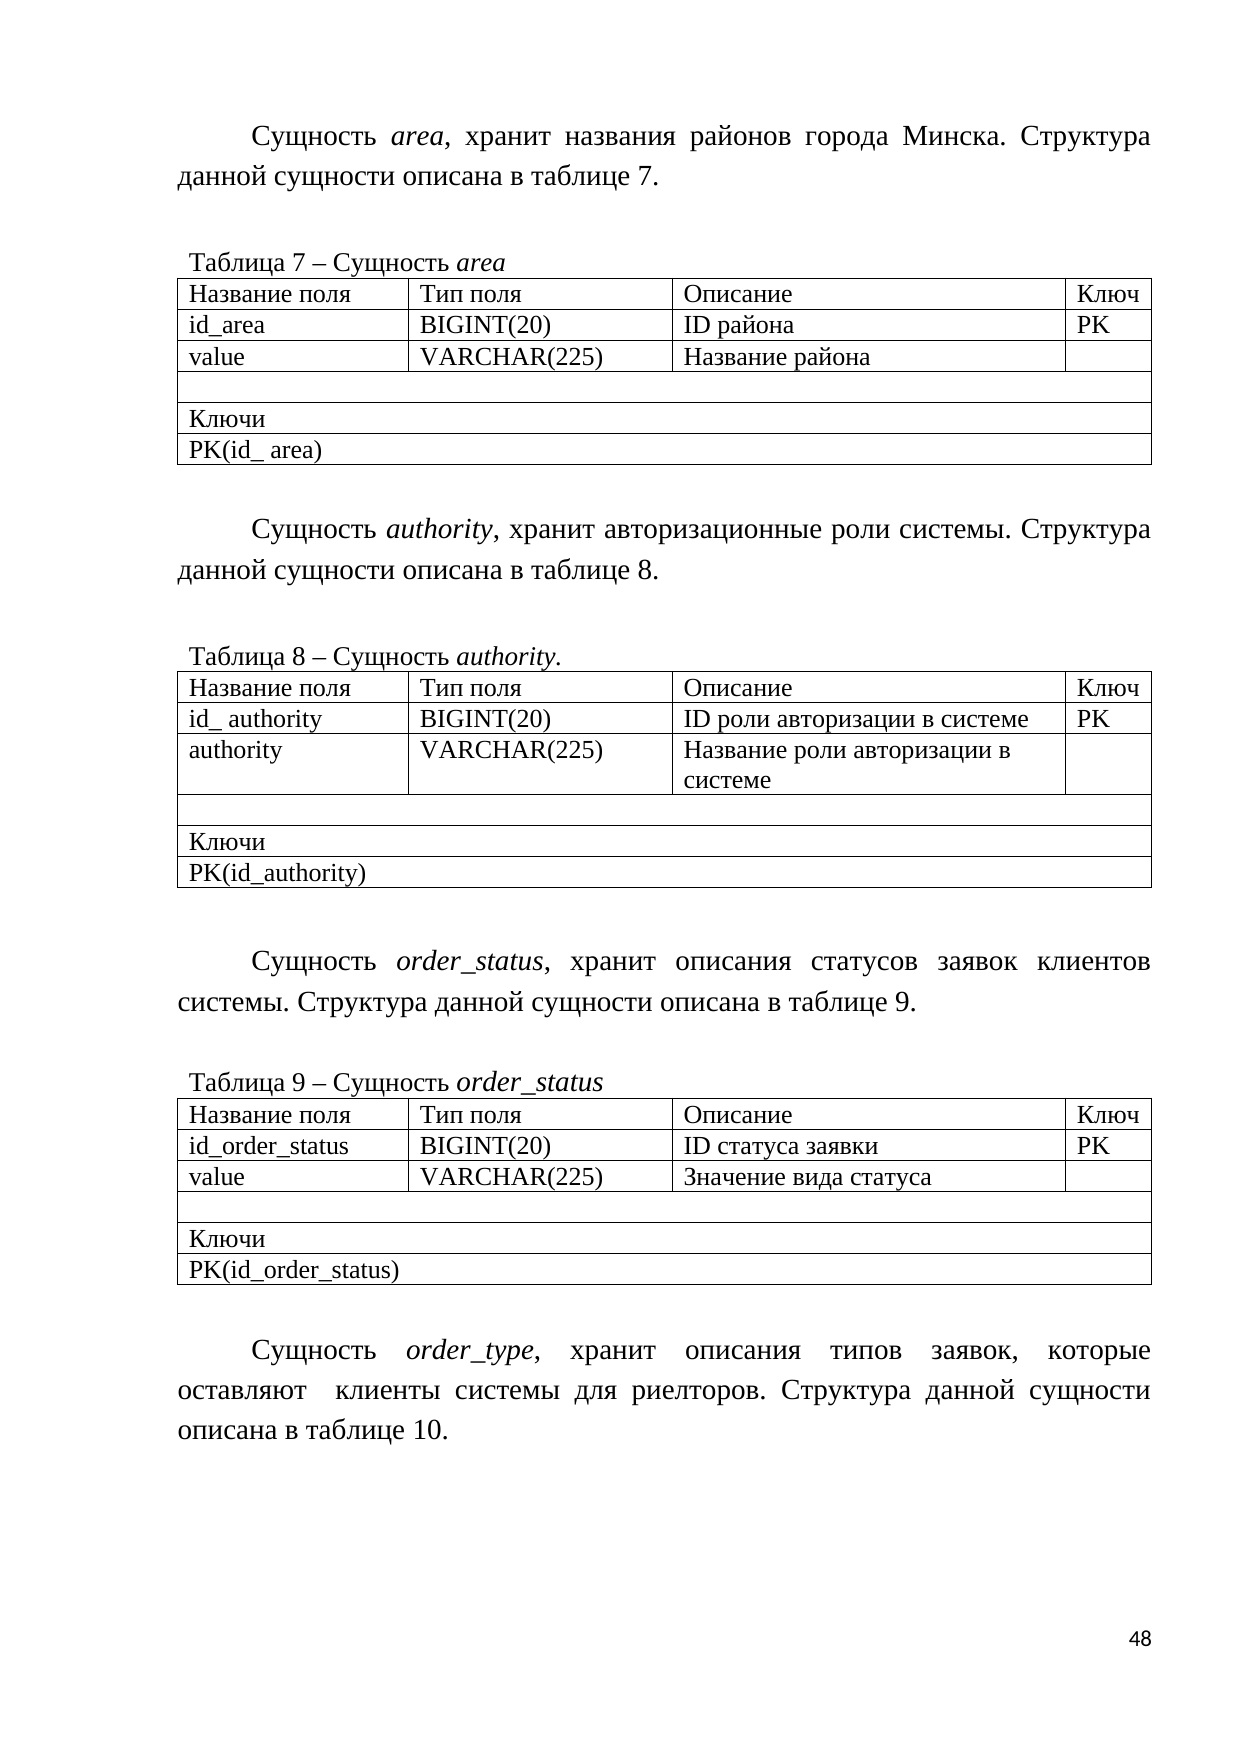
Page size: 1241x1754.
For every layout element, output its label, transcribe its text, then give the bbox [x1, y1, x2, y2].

table_cell Ключи [178, 1223, 1151, 1253]
table_cell Ключи [178, 826, 1151, 856]
table_cell BIGINT(20) [409, 1130, 672, 1160]
table_cell PK [1066, 1130, 1151, 1160]
table_cell VARCHAR(225) [409, 341, 672, 371]
table_cell VARCHAR(225) [409, 734, 672, 794]
table_cell id_order_status [178, 1130, 408, 1160]
table_cell authority [178, 734, 408, 794]
table_cell PK [1066, 310, 1151, 339]
table_cell [178, 372, 1151, 402]
table_cell ID роли авторизации в системе [673, 703, 1065, 733]
table_cell Название поля [178, 672, 408, 702]
table_cell VARCHAR(225) [409, 1161, 672, 1191]
text Сущность order_type, хранит описания типов заявок, которые оставляют клиенты системы для риелторов. Структура данной сущности описана в таблице 10. [177, 1332, 1152, 1446]
table_cell [178, 795, 1151, 825]
text Сущность authority, хранит авторизационные роли системы. Структура данной сущности описана в таблице 8. [177, 512, 1152, 585]
table_cell Описание [673, 672, 1065, 702]
table_cell PK(id_ area) [178, 434, 1151, 464]
table_cell value [178, 341, 408, 371]
table_cell PK(id_authority) [178, 857, 1151, 887]
table_header Таблица 7 – Сущность area [177, 246, 1152, 277]
table_cell [1066, 341, 1151, 371]
table_cell Описание [673, 1099, 1065, 1129]
table_cell id_area [178, 310, 408, 339]
table_cell Ключ [1066, 672, 1151, 702]
table_header Таблица 9 – Сущность order_status [177, 1064, 1152, 1098]
table_cell value [178, 1161, 408, 1191]
table_cell ID района [673, 310, 1065, 339]
table_cell Тип поля [409, 672, 672, 702]
text Сущность order_status, хранит описания статусов заявок клиентов системы. Структура данной сущности описана в таблице 9. [177, 943, 1152, 1017]
table_cell BIGINT(20) [409, 310, 672, 339]
table_cell [178, 1192, 1151, 1222]
text Сущность area, хранит названия районов города Минска. Структура данной сущности описана в таблице 7. [177, 118, 1152, 192]
table_cell ID статуса заявки [673, 1130, 1065, 1160]
table_cell Название района [673, 341, 1065, 371]
table_cell BIGINT(20) [409, 703, 672, 733]
table_cell Описание [673, 279, 1065, 308]
table_cell id_ authority [178, 703, 408, 733]
table_cell PK(id_order_status) [178, 1254, 1151, 1284]
table_cell Тип поля [409, 279, 672, 308]
table_cell Название поля [178, 279, 408, 308]
table_cell PK [1066, 703, 1151, 733]
table_cell Ключ [1066, 279, 1151, 308]
table_cell Ключи [178, 403, 1151, 433]
table_header Таблица 8 – Сущность authority. [177, 640, 1152, 671]
table_cell Значение вида статуса [673, 1161, 1065, 1191]
table_cell Название роли авторизации в системе [673, 734, 1065, 794]
table_cell Название поля [178, 1099, 408, 1129]
table_cell Тип поля [409, 1099, 672, 1129]
table_cell [1066, 734, 1151, 794]
table_cell Ключ [1066, 1099, 1151, 1129]
table_cell [1066, 1161, 1151, 1191]
